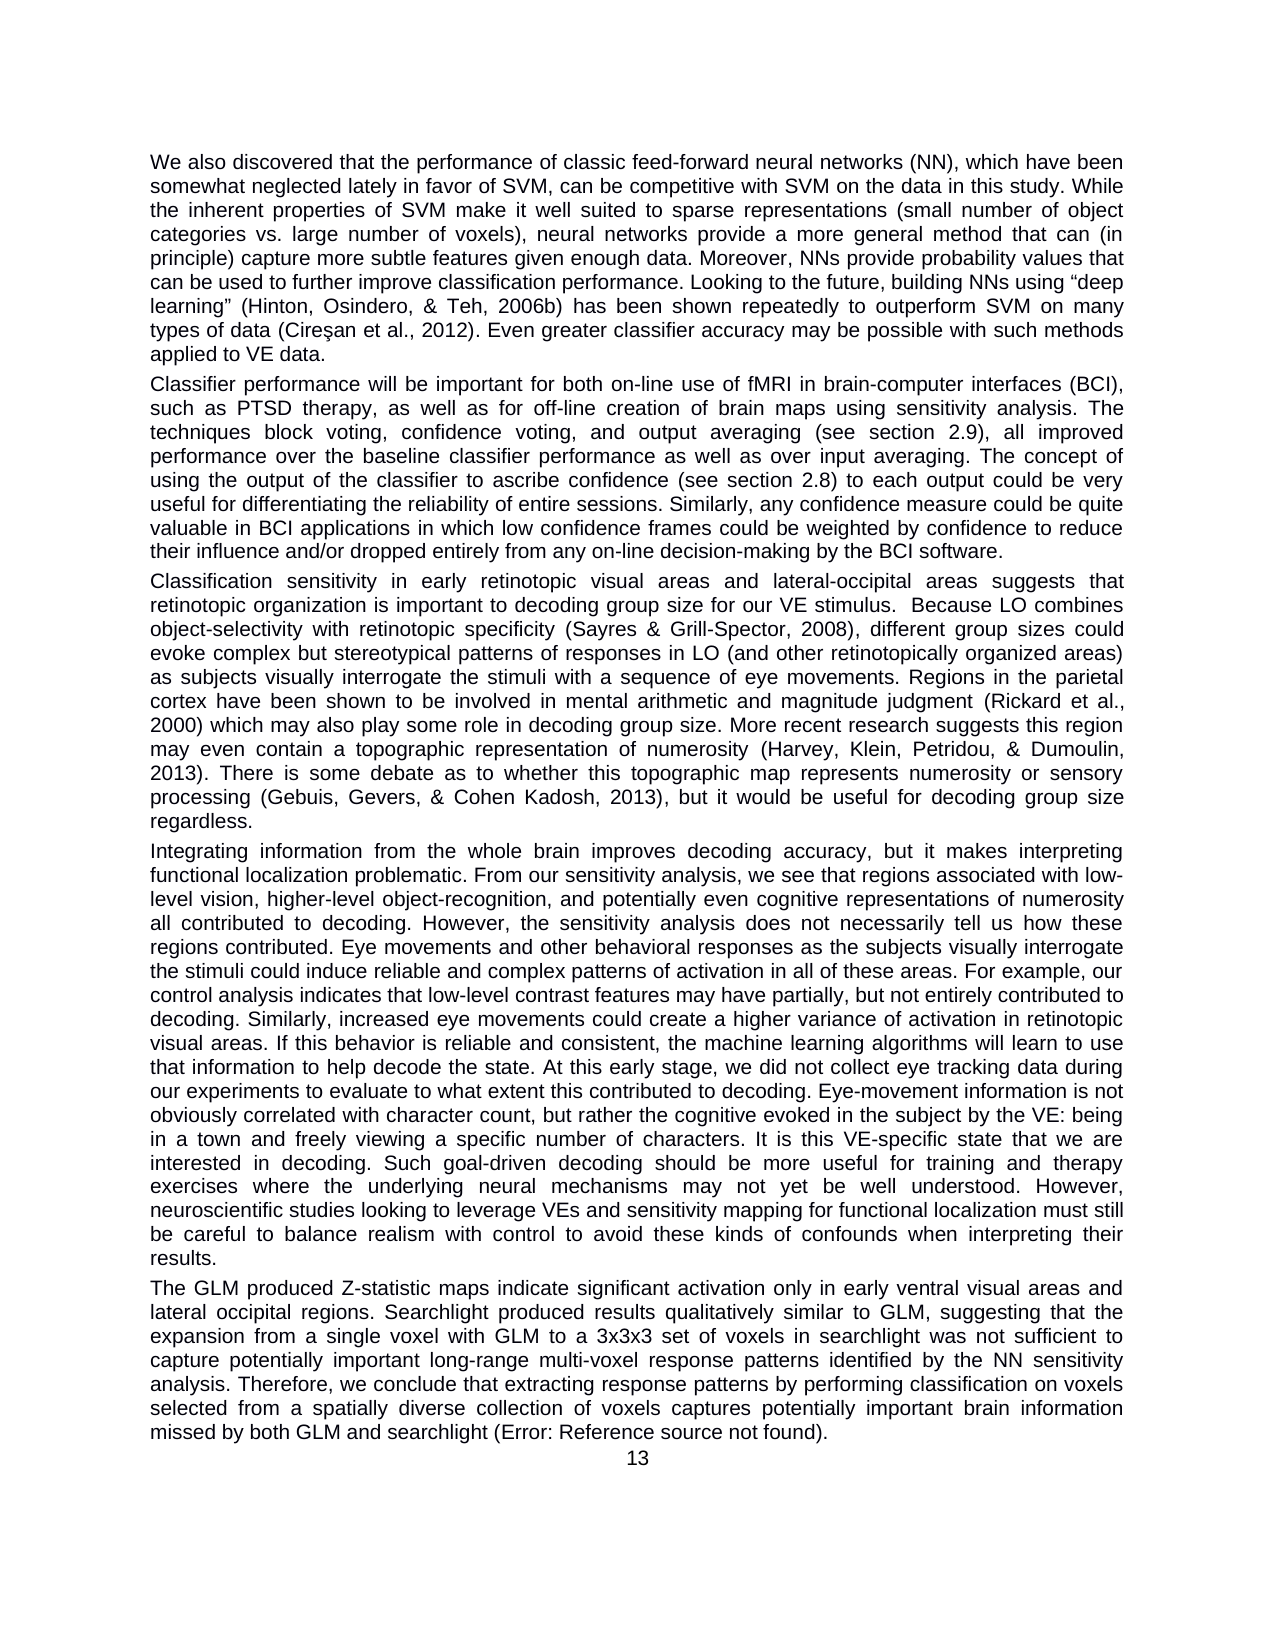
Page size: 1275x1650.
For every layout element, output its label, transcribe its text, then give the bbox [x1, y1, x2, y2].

text Integrating information from the whole brain improves decoding accuracy, but it makes interpreting functional localization problematic. From our sensitivity analysis, we see that regions associated with low-level vision, higher-level object-recognition, and potentially even cognitive representations of numerosity all contributed to decoding. However, the sensitivity analysis does not necessarily tell us how these regions contributed. Eye movements and other behavioral responses as the subjects visually interrogate the stimuli could induce reliable and complex patterns of activation in all of these areas. For example, our control analysis indicates that low-level contrast features may have partially, but not entirely contributed to decoding. Similarly, increased eye movements could create a higher variance of activation in retinotopic visual areas. If this behavior is reliable and consistent, the machine learning algorithms will learn to use that information to help decode the state. At this early stage, we did not collect eye tracking data during our experiments to evaluate to what extent this contributed to decoding. Eye-movement information is not obviously correlated with character count, but rather the cognitive evoked in the subject by the VE: being in a town and freely viewing a specific number of characters. It is this VE-specific state that we are interested in decoding. Such goal-driven decoding should be more useful for training and therapy exercises where the underlying neural mechanisms may not yet be well understood. However, neuroscientific studies looking to leverage VEs and sensitivity mapping for functional localization must still be careful to balance realism with control to avoid these kinds of confounds when interpreting their results. [150, 839, 1125, 1270]
text We also discovered that the performance of classic feed-forward neural networks (NN), which have been somewhat neglected lately in favor of SVM, can be competitive with SVM on the data in this study. While the inherent properties of SVM make it well suited to sparse representations (small number of object categories vs. large number of voxels), neural networks provide a more general method that can (in principle) capture more subtle features given enough data. Moreover, NNs provide probability values that can be used to further improve classification performance. Looking to the future, building NNs using “deep learning” (Hinton, Osindero, & Teh, 2006b) has been shown repeatedly to outperform SVM on many types of data (Cireşan et al., 2012). Even greater classifier accuracy may be possible with such methods applied to VE data. [150, 150, 1125, 366]
text Classification sensitivity in early retinotopic visual areas and lateral-occipital areas suggests that retinotopic organization is important to decoding group size for our VE stimulus. Because LO combines object-selectivity with retinotopic specificity (Sayres & Grill-Spector, 2008), different group sizes could evoke complex but stereotypical patterns of responses in LO (and other retinotopically organized areas) as subjects visually interrogate the stimuli with a sequence of eye movements. Regions in the parietal cortex have been shown to be involved in mental arithmetic and magnitude judgment (Rickard et al., 2000) which may also play some role in decoding group size. More recent research suggests this region may even contain a topographic representation of numerosity (Harvey, Klein, Petridou, & Dumoulin, 2013). There is some debate as to whether this topographic map represents numerosity or sensory processing (Gebuis, Gevers, & Cohen Kadosh, 2013), but it would be useful for decoding group size regardless. [150, 569, 1125, 833]
text Classifier performance will be important for both on-line use of fMRI in brain-computer interfaces (BCI), such as PTSD therapy, as well as for off-line creation of brain maps using sensitivity analysis. The techniques block voting, confidence voting, and output averaging (see section 2.9), all improved performance over the baseline classifier performance as well as over input averaging. The concept of using the output of the classifier to ascribe confidence (see section 2.8) to each output could be very useful for differentiating the reliability of entire sessions. Similarly, any confidence measure could be quite valuable in BCI applications in which low confidence frames could be weighted by confidence to reduce their influence and/or dropped entirely from any on-line decision-making by the BCI software. [150, 372, 1125, 563]
